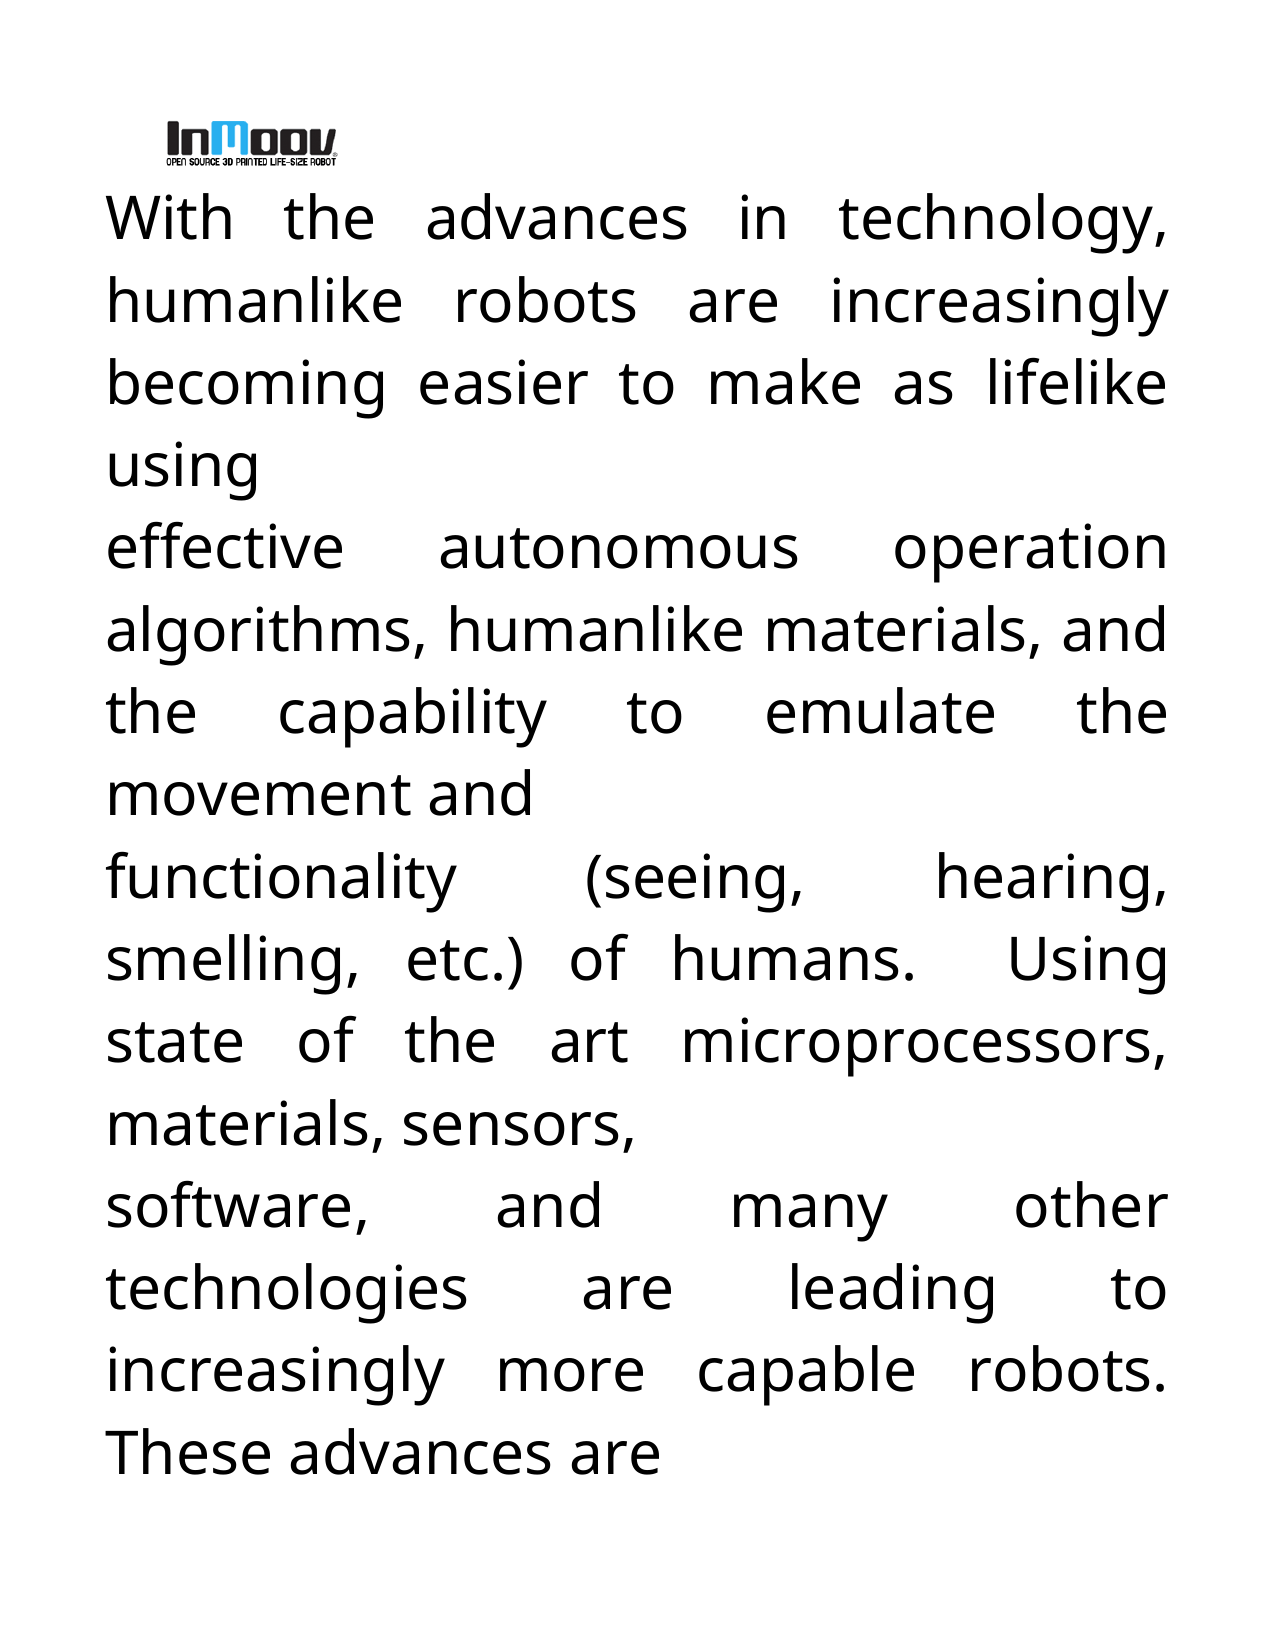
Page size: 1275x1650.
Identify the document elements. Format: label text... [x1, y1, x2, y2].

picture [161, 105, 348, 176]
text software, and many other technologies are leading to increasingly more capable robots. These advances are [105, 1163, 1170, 1492]
text functionality (seeing, hearing, smelling, etc.) of humans. Using state of the art microprocessors, materials, sensors, [105, 833, 1170, 1163]
text effective autonomous operation algorithms, humanlike materials, and the capability to emulate the movement and [105, 504, 1170, 833]
text With the advances in technology, humanlike robots are increasingly becoming easier to make as lifelike using [105, 175, 1170, 504]
